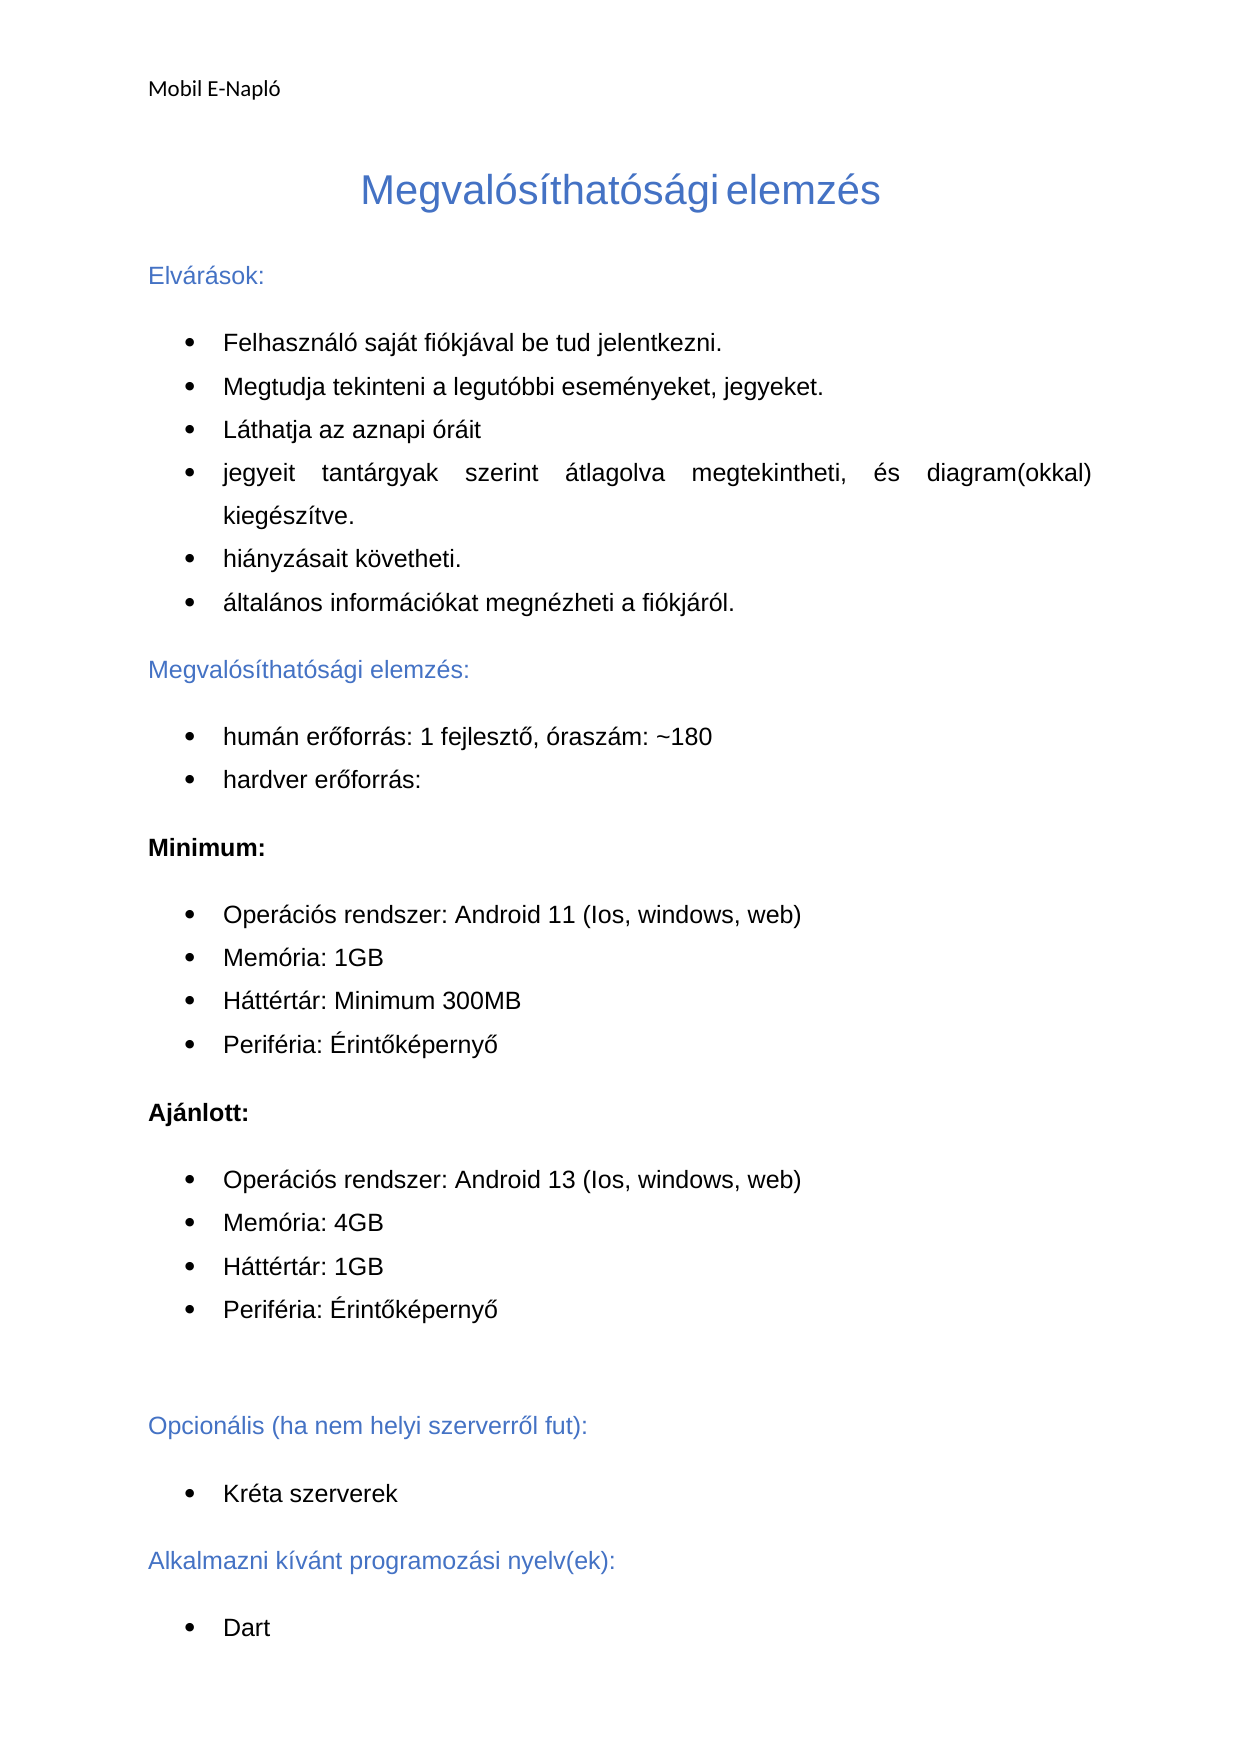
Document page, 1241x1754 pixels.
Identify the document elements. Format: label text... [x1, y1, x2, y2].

text Alkalmazni kívánt programozási nyelv(ek): [148, 1546, 1093, 1574]
list Memória: 4GB [185, 1208, 1093, 1237]
list Láthatja az aznapi óráit [185, 415, 1093, 444]
list Háttértár: 1GB [185, 1251, 1093, 1280]
list hiányzásait követheti. [185, 544, 1093, 573]
list Operációs rendszer: Android 11 (Ios, windows, web) [185, 900, 1093, 929]
text Minimum: [148, 833, 1093, 861]
list jegyeit tantárgyak szerint átlagolva megtekintheti, és diagram(okkal) kiegészítve. [185, 458, 1093, 530]
list hardver erőforrás: [185, 765, 1093, 794]
list Megtudja tekinteni a legutóbbi eseményeket, jegyeket. [185, 372, 1093, 401]
list általános információkat megnézheti a fiókjáról. [185, 588, 1093, 617]
text Ajánlott: [148, 1098, 1093, 1127]
text Opcionális (ha nem helyi szerverről fut): [148, 1411, 1093, 1440]
list Kréta szerverek [185, 1478, 1093, 1507]
list Felhasználó saját fiókjával be tud jelentkezni. [185, 328, 1093, 357]
text Elvárások: [148, 261, 1093, 290]
list Memória: 1GB [185, 943, 1093, 972]
text Megvalósíthatósági elemzés: [148, 655, 1093, 684]
text Megvalósíthatósági elemzés [148, 165, 1093, 213]
list Operációs rendszer: Android 13 (Ios, windows, web) [185, 1165, 1093, 1194]
list humán erőforrás: 1 fejlesztő, óraszám: ~180 [185, 722, 1093, 751]
list Háttértár: Minimum 300MB [185, 986, 1093, 1015]
list Periféria: Érintőképernyő [185, 1295, 1093, 1323]
list Periféria: Érintőképernyő [185, 1029, 1093, 1058]
list Dart [185, 1613, 1093, 1642]
